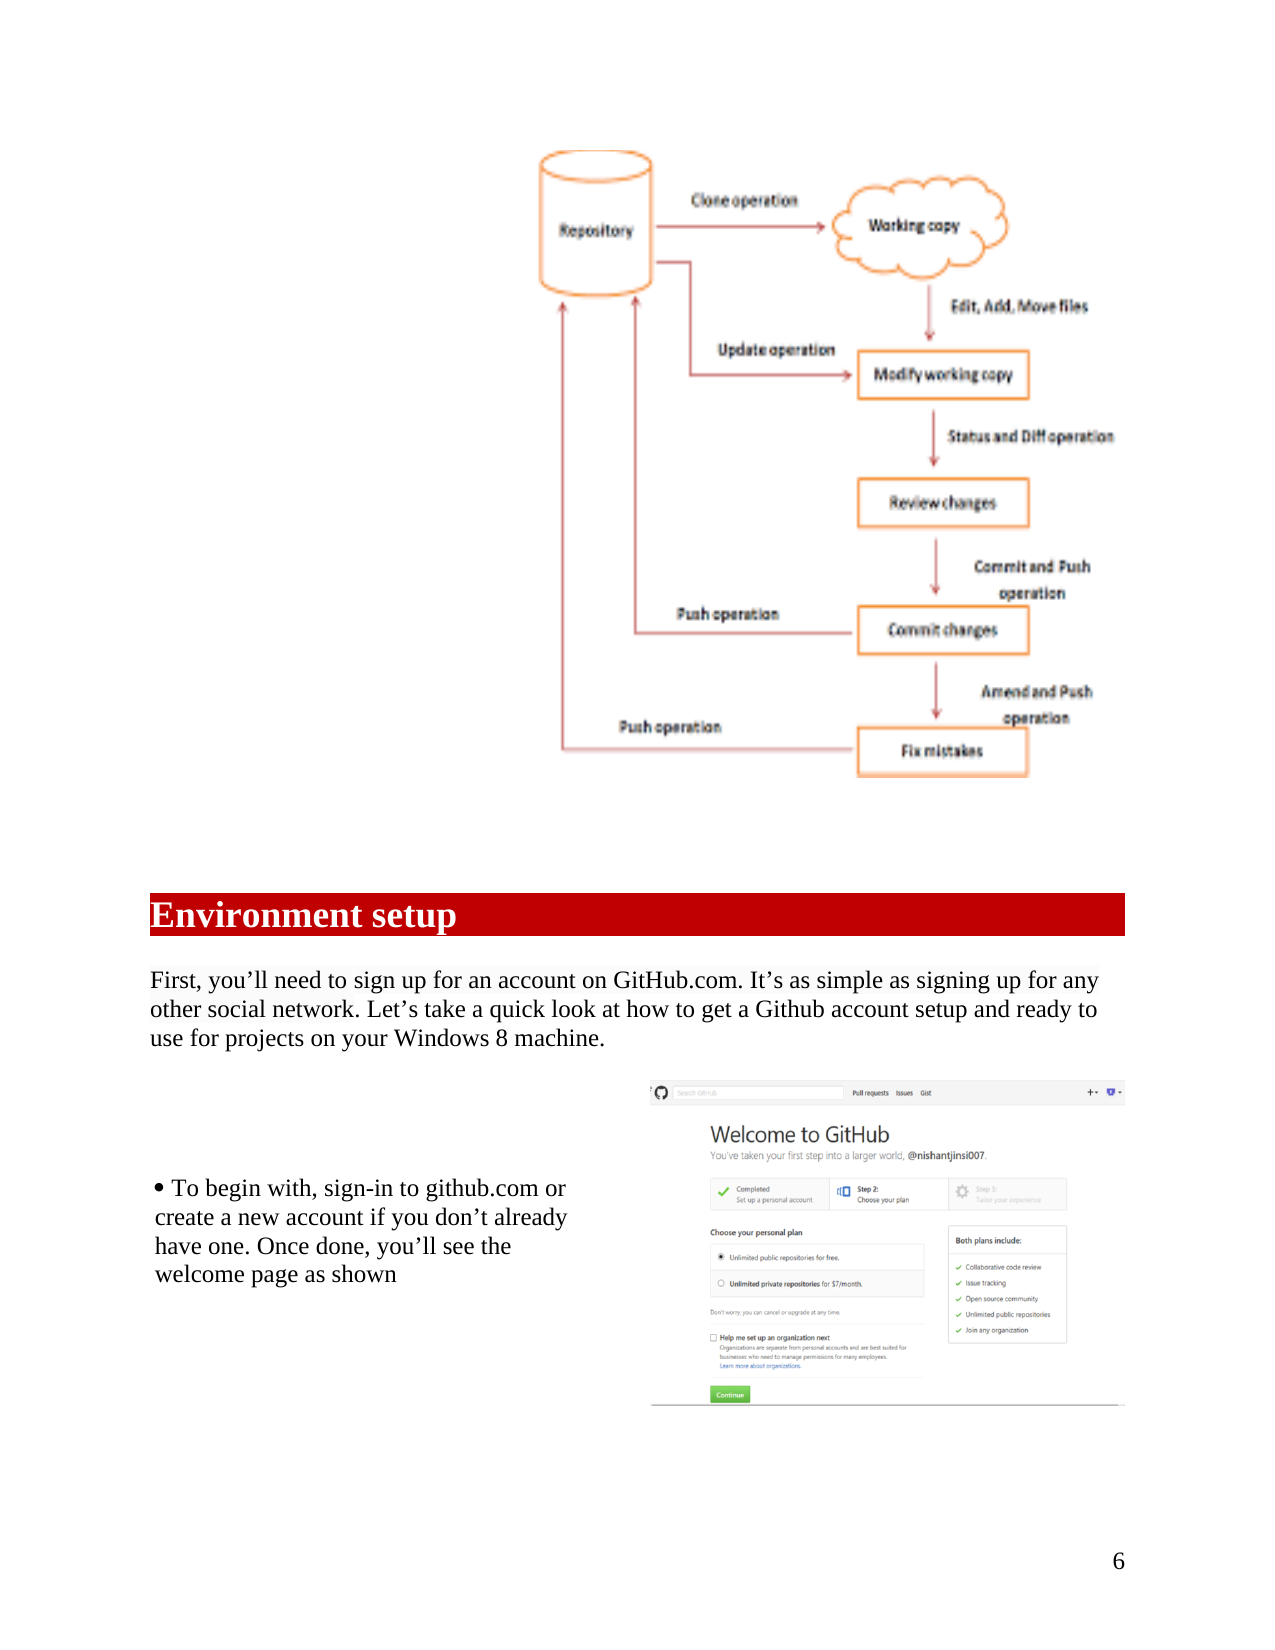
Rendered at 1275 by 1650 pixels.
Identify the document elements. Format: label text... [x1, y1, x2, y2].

picture [532, 150, 1125, 778]
text First, you’ll need to sign up for an account on GitHub.com. It’s as simple as signing up for any other social network. Let’s take a quick look at how to get a Github account setup and ready to use for projects on your Windows 8 machine. [605, 965, 1125, 1051]
subtitle Environment setup [150, 893, 1125, 936]
picture [650, 1080, 1125, 1406]
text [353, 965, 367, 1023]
